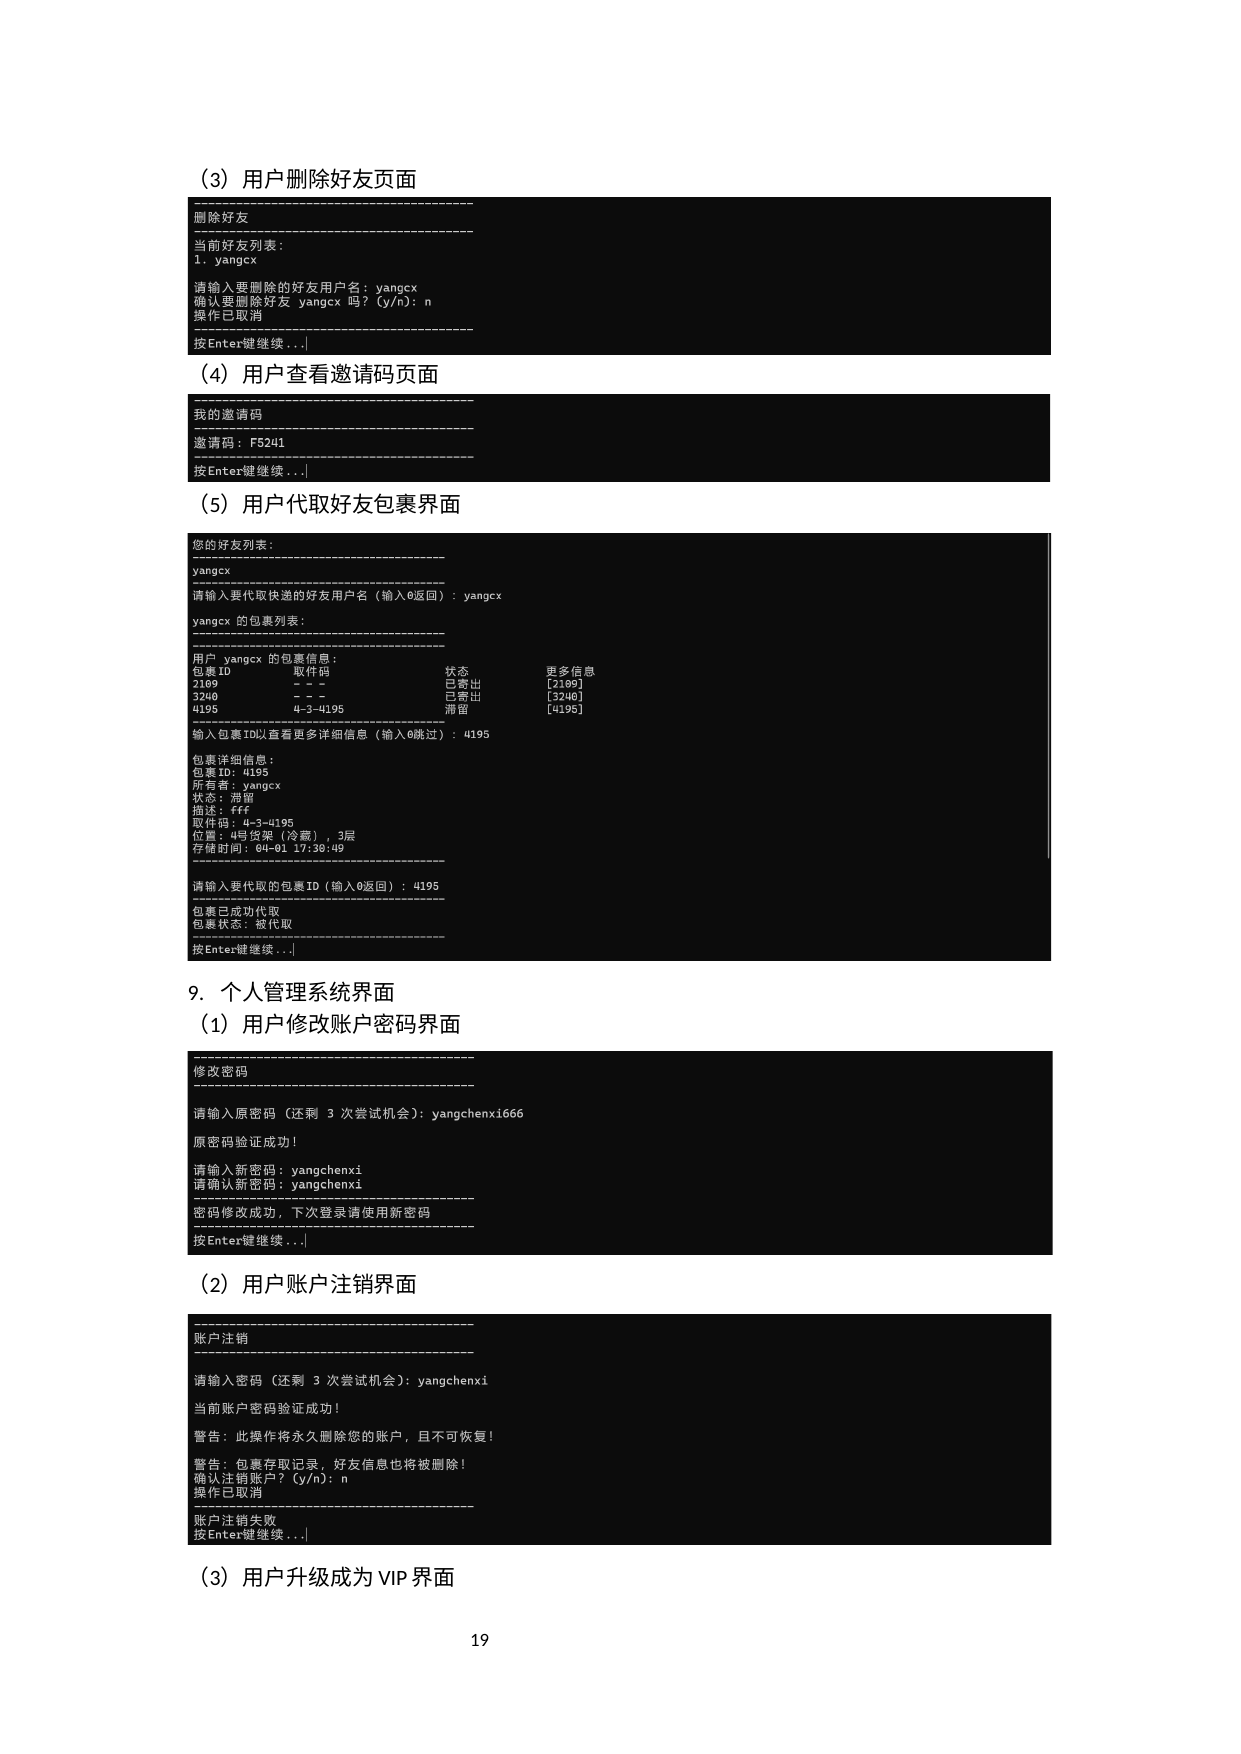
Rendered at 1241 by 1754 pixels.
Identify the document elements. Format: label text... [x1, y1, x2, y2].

text （2）用户账户注销界面 [187, 1267, 1053, 1299]
picture [187, 1314, 1052, 1545]
text （4）用户查看邀请码页面 [187, 357, 1053, 389]
picture [187, 533, 1052, 961]
text （5）用户代取好友包裹界面 [187, 487, 1053, 519]
list 个人管理系统界面 [187, 974, 1053, 1007]
text （3）用户删除好友页面 [187, 162, 1053, 194]
picture [187, 394, 1051, 482]
picture [187, 197, 1051, 355]
text （1）用户修改账户密码界面 [187, 1007, 1053, 1039]
picture [187, 1051, 1053, 1255]
text （3）用户升级成为VIP界面 [187, 1559, 1053, 1592]
